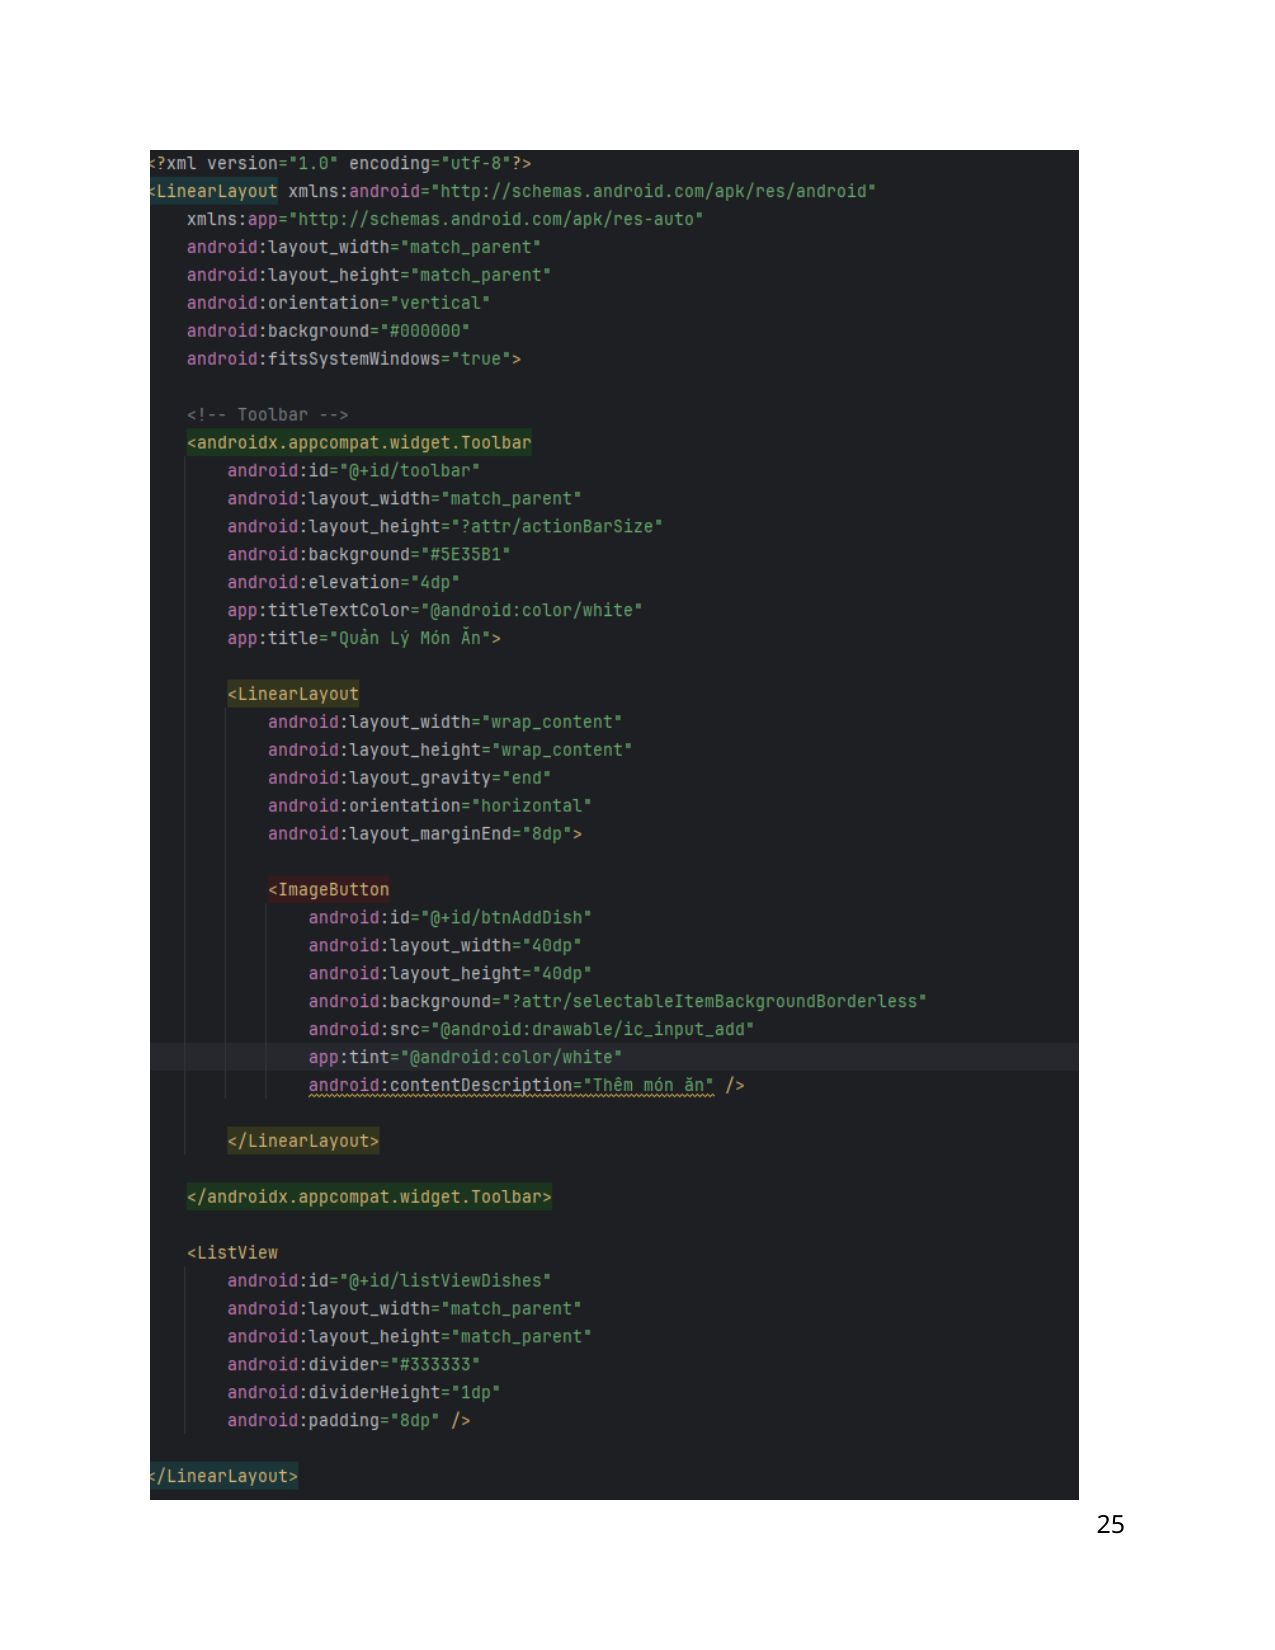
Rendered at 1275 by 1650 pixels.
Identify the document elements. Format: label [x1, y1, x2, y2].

picture [150, 150, 1079, 1500]
